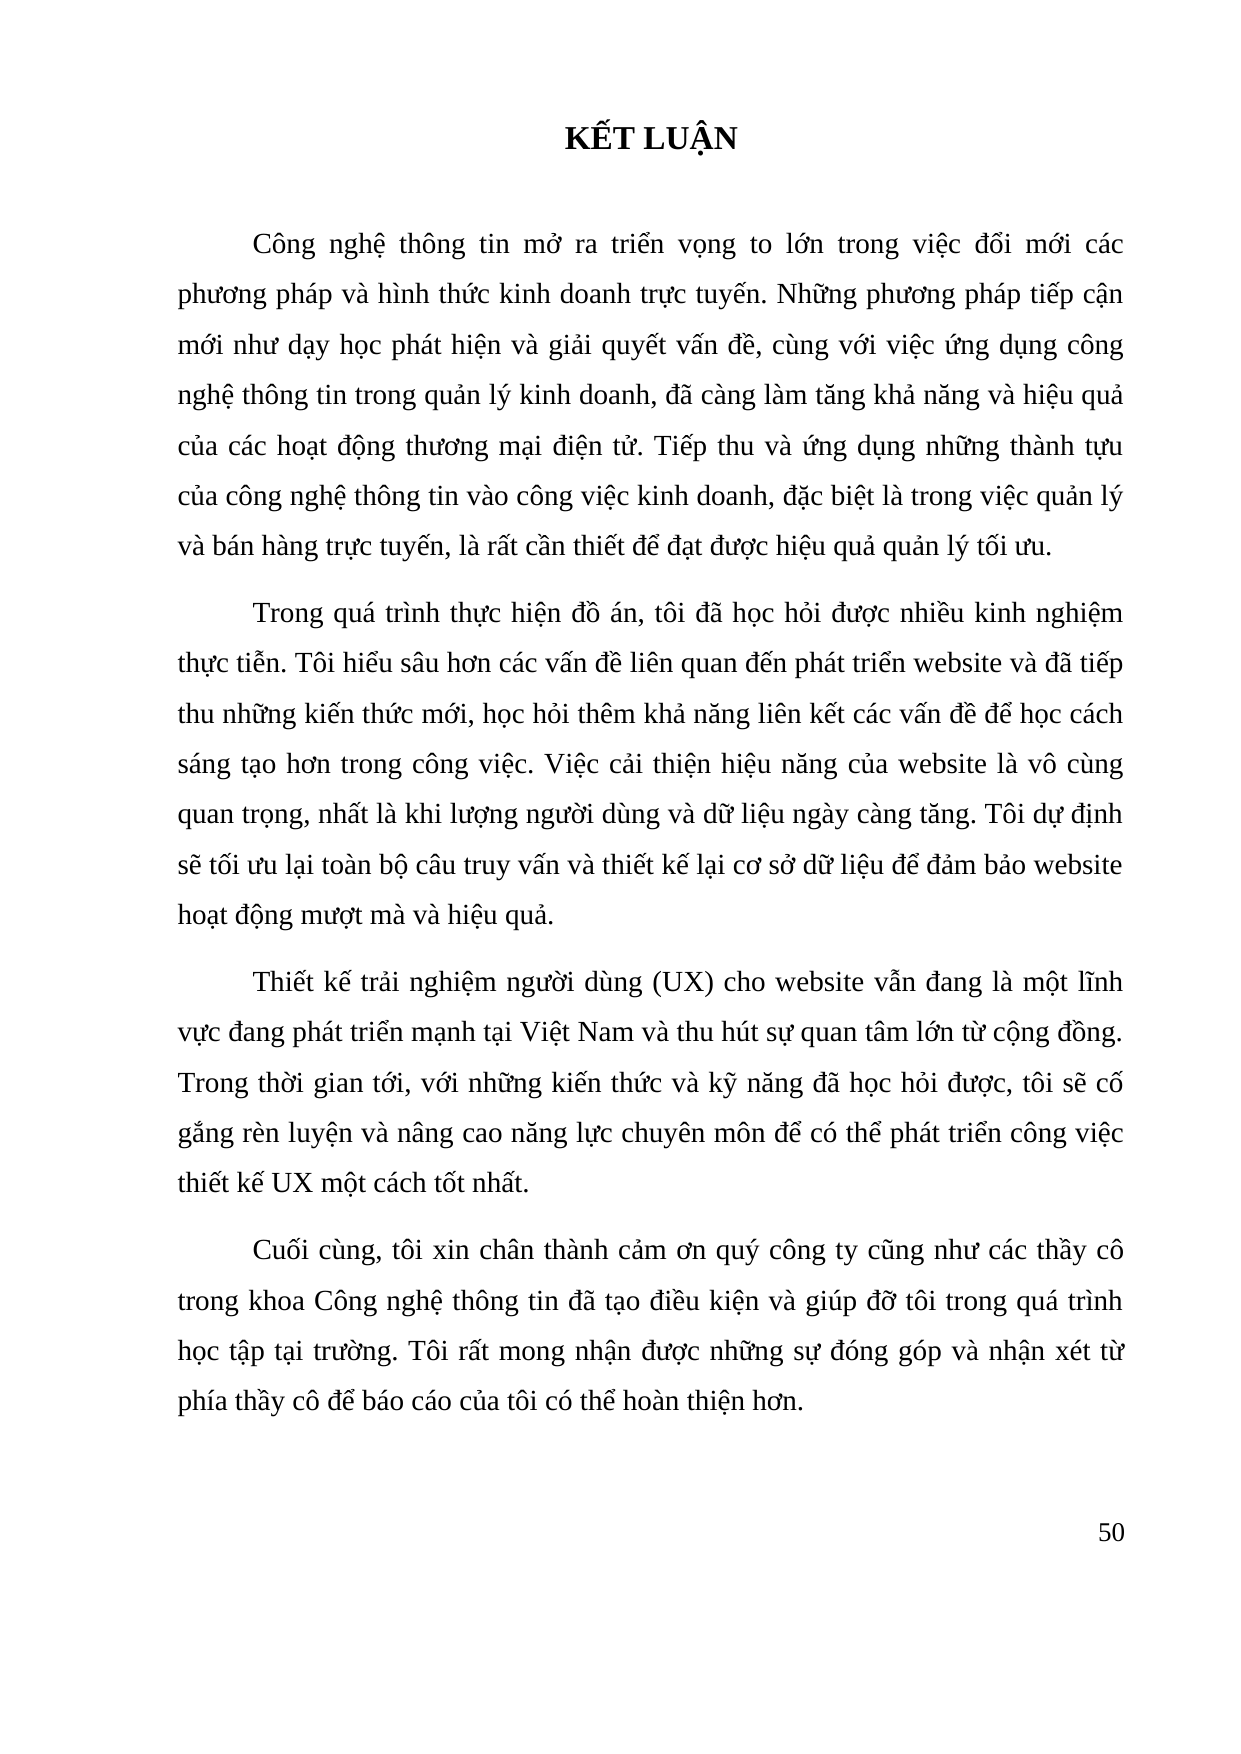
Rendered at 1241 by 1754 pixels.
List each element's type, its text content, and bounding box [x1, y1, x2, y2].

text Cuối cùng, tôi xin chân thành cảm ơn quý công ty cũng như các thầy cô trong khoa Công nghệ thông tin đã tạo điều kiện và giúp đỡ tôi trong quá trình học tập tại trường. Tôi rất mong nhận được những sự đóng góp và nhận xét từ phía thầy cô để báo cáo của tôi có thể hoàn thiện hơn. [177, 1232, 1125, 1417]
text Trong quá trình thực hiện đồ án, tôi đã học hỏi được nhiều kinh nghiệm thực tiễn. Tôi hiểu sâu hơn các vấn đề liên quan đến phát triển website và đã tiếp thu những kiến thức mới, học hỏi thêm khả năng liên kết các vấn đề để học cách sáng tạo hơn trong công việc. Việc cải thiện hiệu năng của website là vô cùng quan trọng, nhất là khi lượng người dùng và dữ liệu ngày càng tăng. Tôi dự định sẽ tối ưu lại toàn bộ câu truy vấn và thiết kế lại cơ sở dữ liệu để đảm bảo website hoạt động mượt mà và hiệu quả. [177, 595, 1125, 931]
text Công nghệ thông tin mở ra triển vọng to lớn trong việc đổi mới các phương pháp và hình thức kinh doanh trực tuyến. Những phương pháp tiếp cận mới như dạy học phát hiện và giải quyết vấn đề, cùng với việc ứng dụng công nghệ thông tin trong quản lý kinh doanh, đã càng làm tăng khả năng và hiệu quả của các hoạt động thương mại điện tử. Tiếp thu và ứng dụng những thành tựu của công nghệ thông tin vào công việc kinh doanh, đặc biệt là trong việc quản lý và bán hàng trực tuyến, là rất cần thiết để đạt được hiệu quả quản lý tối ưu. [177, 226, 1125, 562]
subtitle KẾT LUẬN [177, 118, 1125, 156]
text Thiết kế trải nghiệm người dùng (UX) cho website vẫn đang là một lĩnh vực đang phát triển mạnh tại Việt Nam và thu hút sự quan tâm lớn từ cộng đồng. Trong thời gian tới, với những kiến thức và kỹ năng đã học hỏi được, tôi sẽ cố gắng rèn luyện và nâng cao năng lực chuyên môn để có thể phát triển công việc thiết kế UX một cách tốt nhất. [177, 964, 1125, 1199]
